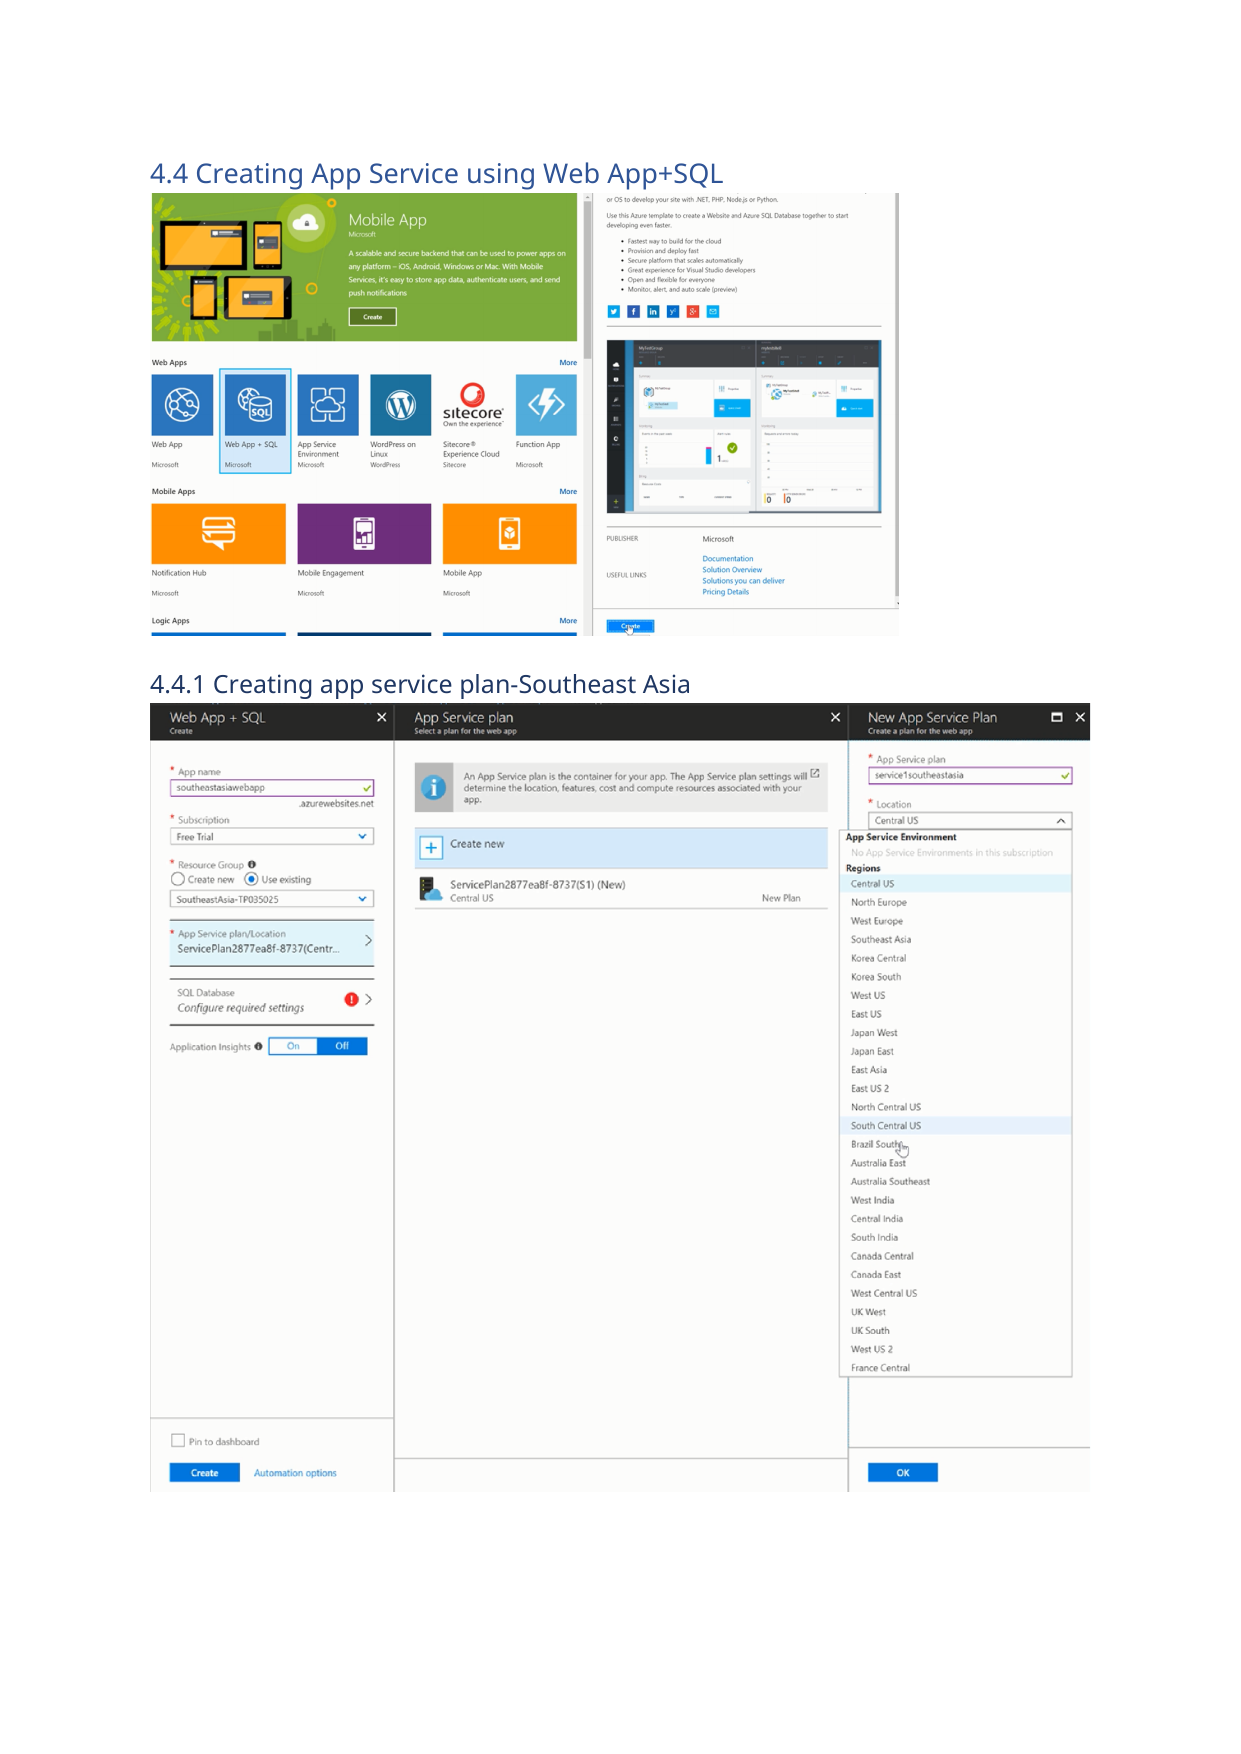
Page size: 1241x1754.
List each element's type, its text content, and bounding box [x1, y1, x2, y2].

subtitle 4.4.1 Creating app service plan-Southeast Asia [150, 666, 1090, 700]
picture [150, 703, 1091, 1492]
picture [150, 193, 899, 636]
subtitle 4.4 Creating App Service using Web App+SQL [150, 154, 1090, 191]
